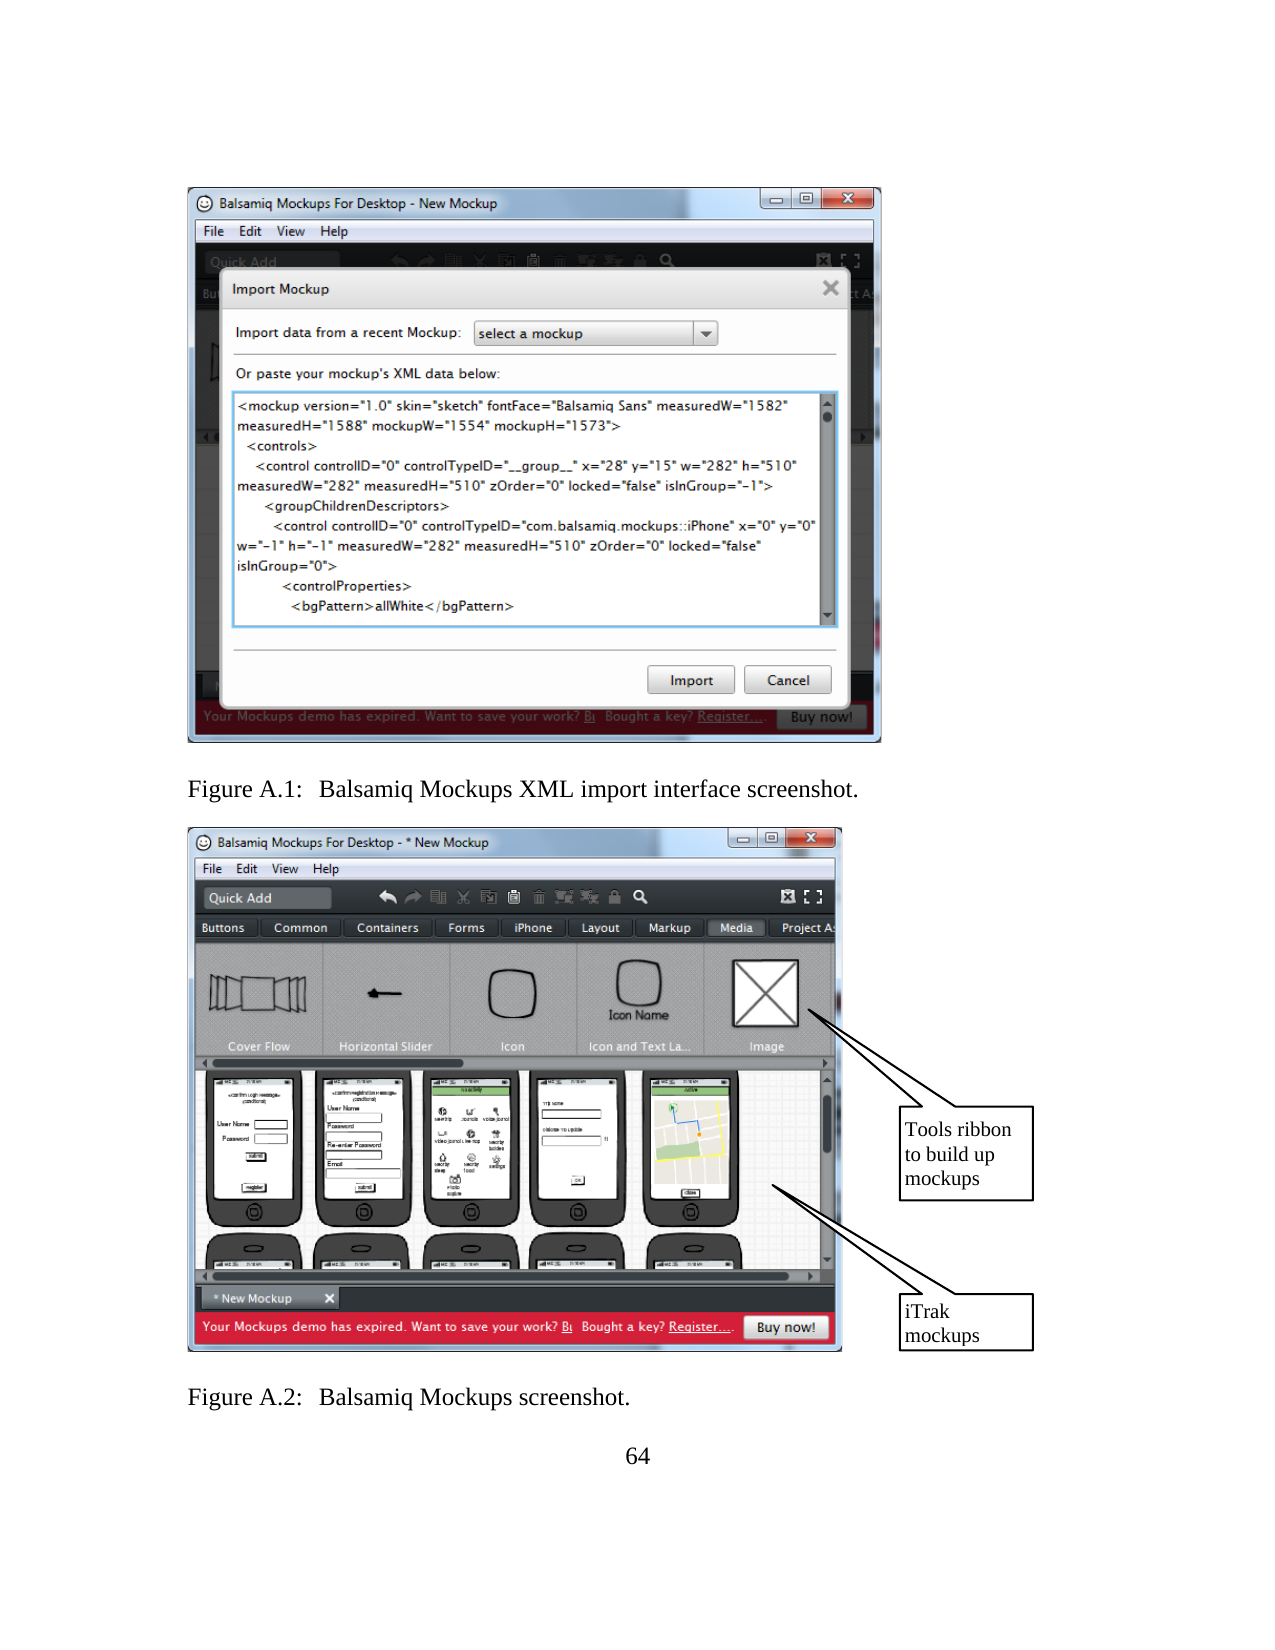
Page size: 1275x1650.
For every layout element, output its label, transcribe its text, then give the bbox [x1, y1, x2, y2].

subtitle Figure A.2: Balsamiq Mockups screenshot. [187, 1382, 1087, 1411]
picture [187, 827, 843, 1352]
subtitle Figure A.1: Balsamiq Mockups XML import interface screenshot. [187, 774, 1087, 802]
picture [187, 187, 882, 743]
